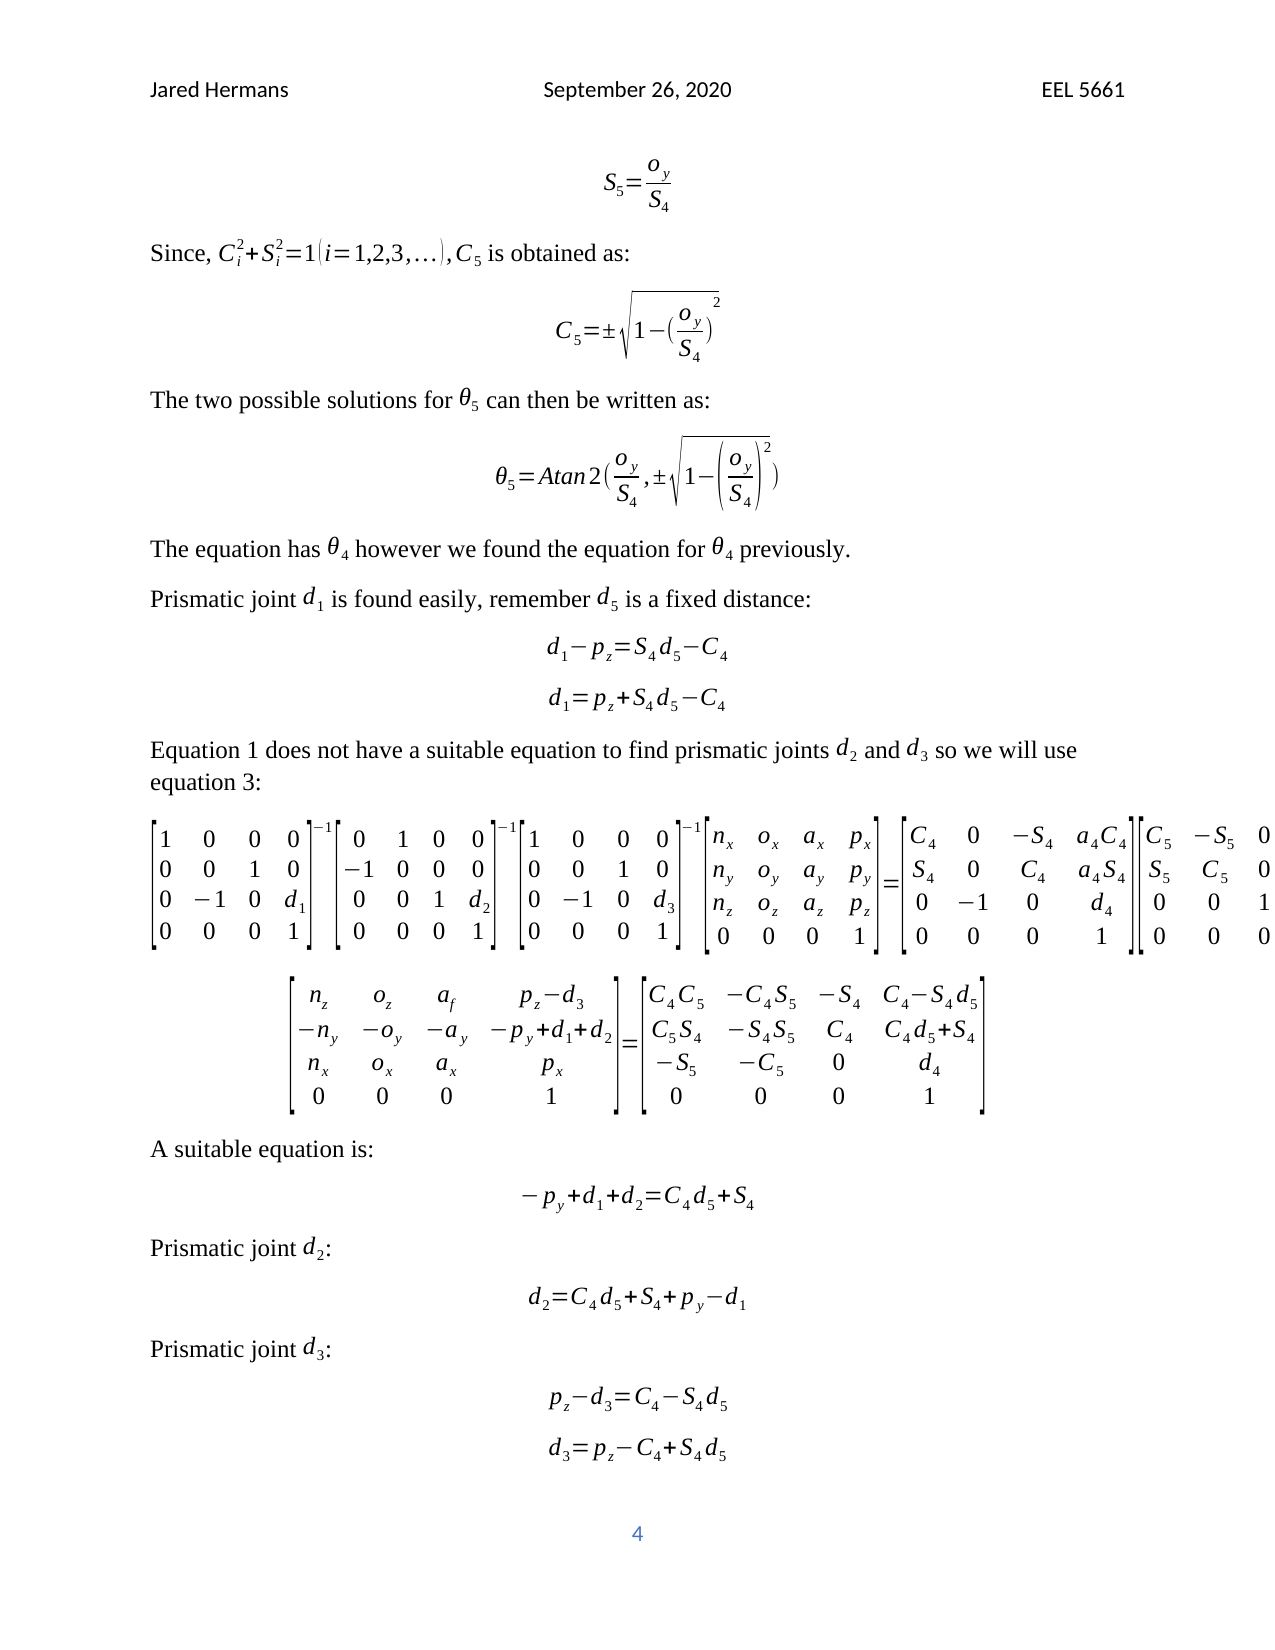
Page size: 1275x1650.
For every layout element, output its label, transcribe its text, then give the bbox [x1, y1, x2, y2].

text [150, 384, 1125, 415]
text A suitable equation is: [150, 1134, 1125, 1163]
text Prismatic joint : [150, 1333, 1125, 1364]
text Prismatic joint : [150, 1232, 1125, 1264]
text Equation 1 does not have a suitable equation to find prismatic joints and so we will use equation 3: [150, 734, 1125, 796]
text Since, is obtained as: [150, 235, 1125, 270]
text The equation has however we found the equation for previously. [150, 533, 1125, 564]
text Prismatic joint is found easily, remember is a fixed distance: [150, 583, 1125, 614]
